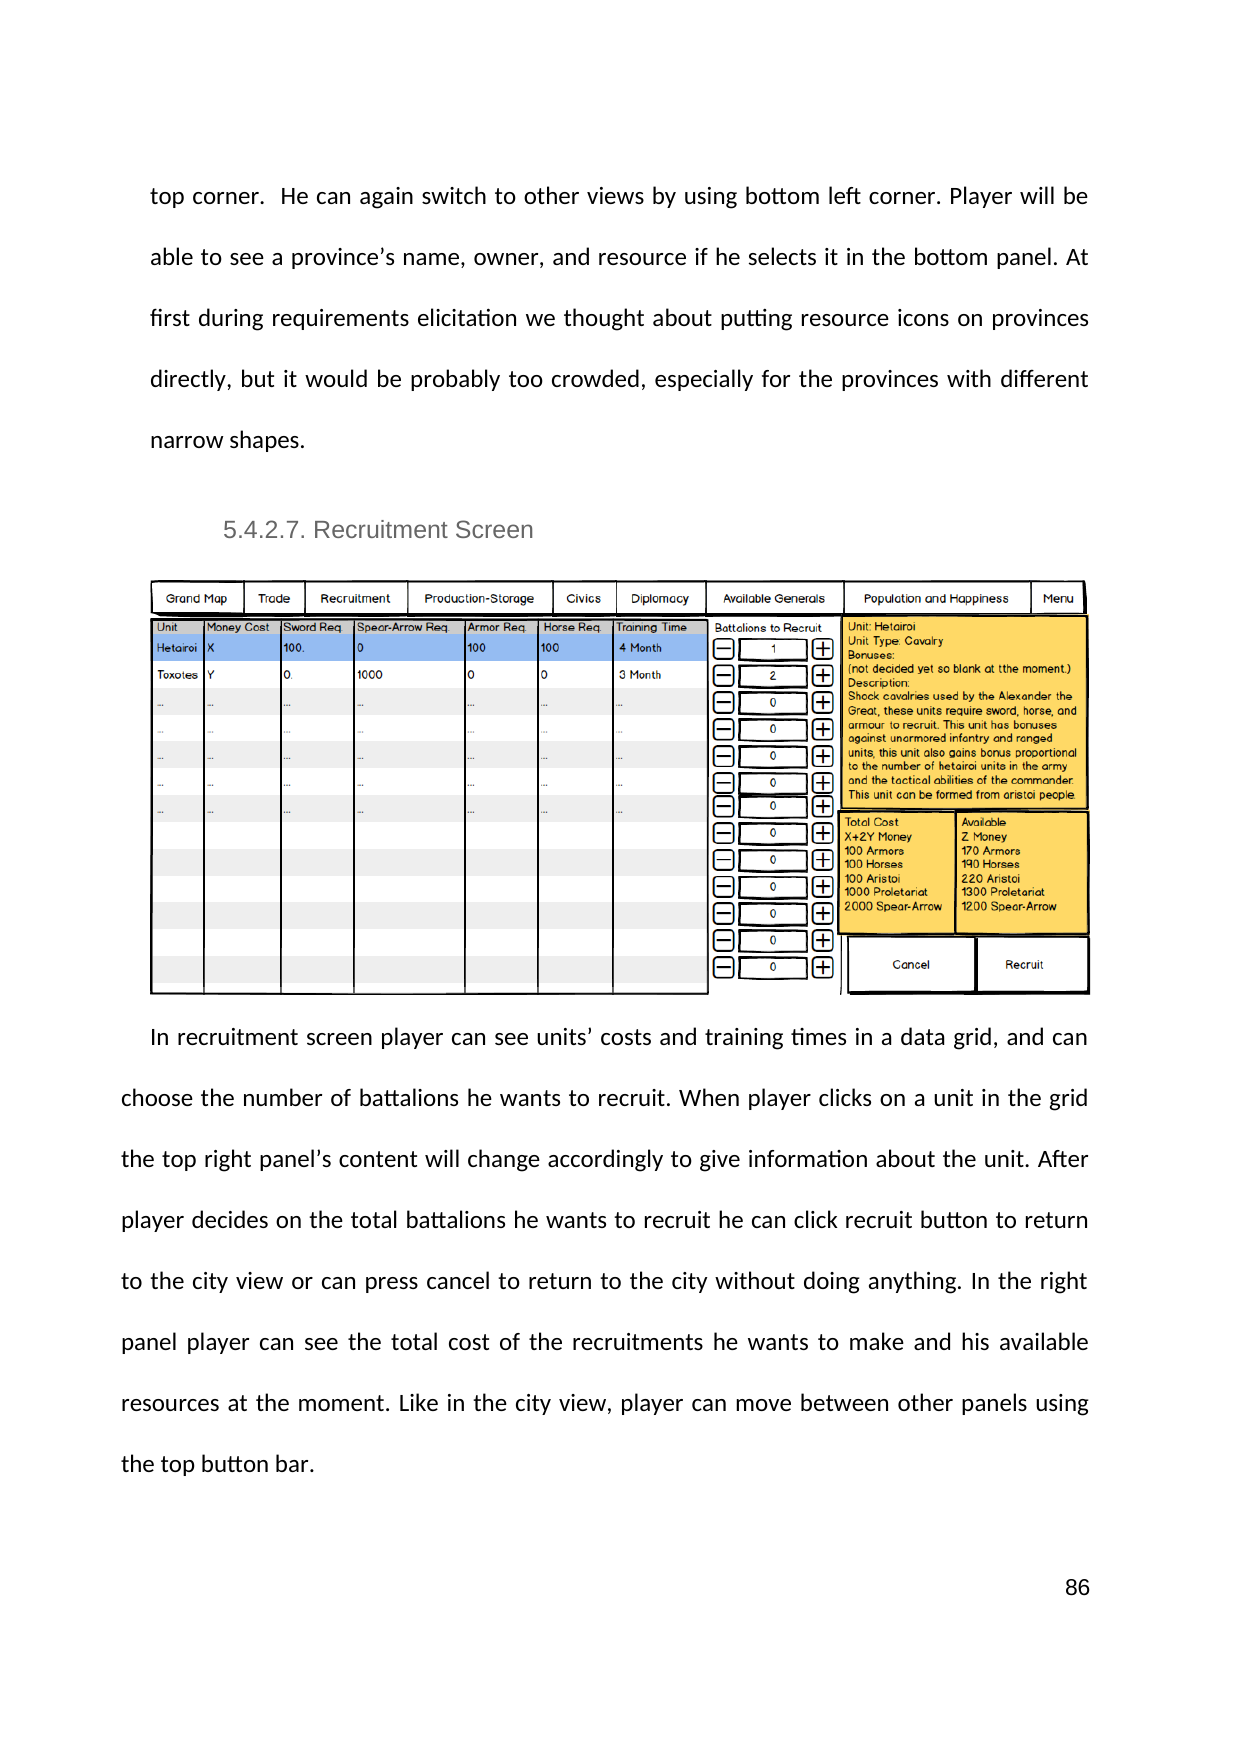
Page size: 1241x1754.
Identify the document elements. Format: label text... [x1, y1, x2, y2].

text In recruitment screen player can see units’ costs and training times in a data grid, and can choose the number of battalions he wants to recruit. When player clicks on a unit in the grid the top right panel’s content will change accordingly to give information about the unit. After player decides on the total battalions he wants to recruit he can click recruit button to return to the city view or can press cancel to return to the city without doing anything. In the right panel player can see the total cost of the recruitments he wants to make and his available resources at the moment. Like in the city view, player can move between other panels using the top button bar. [121, 1021, 1090, 1479]
picture [150, 580, 1091, 995]
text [150, 180, 1090, 455]
subtitle 5.4.2.7. Recruitment Screen [150, 514, 1090, 543]
